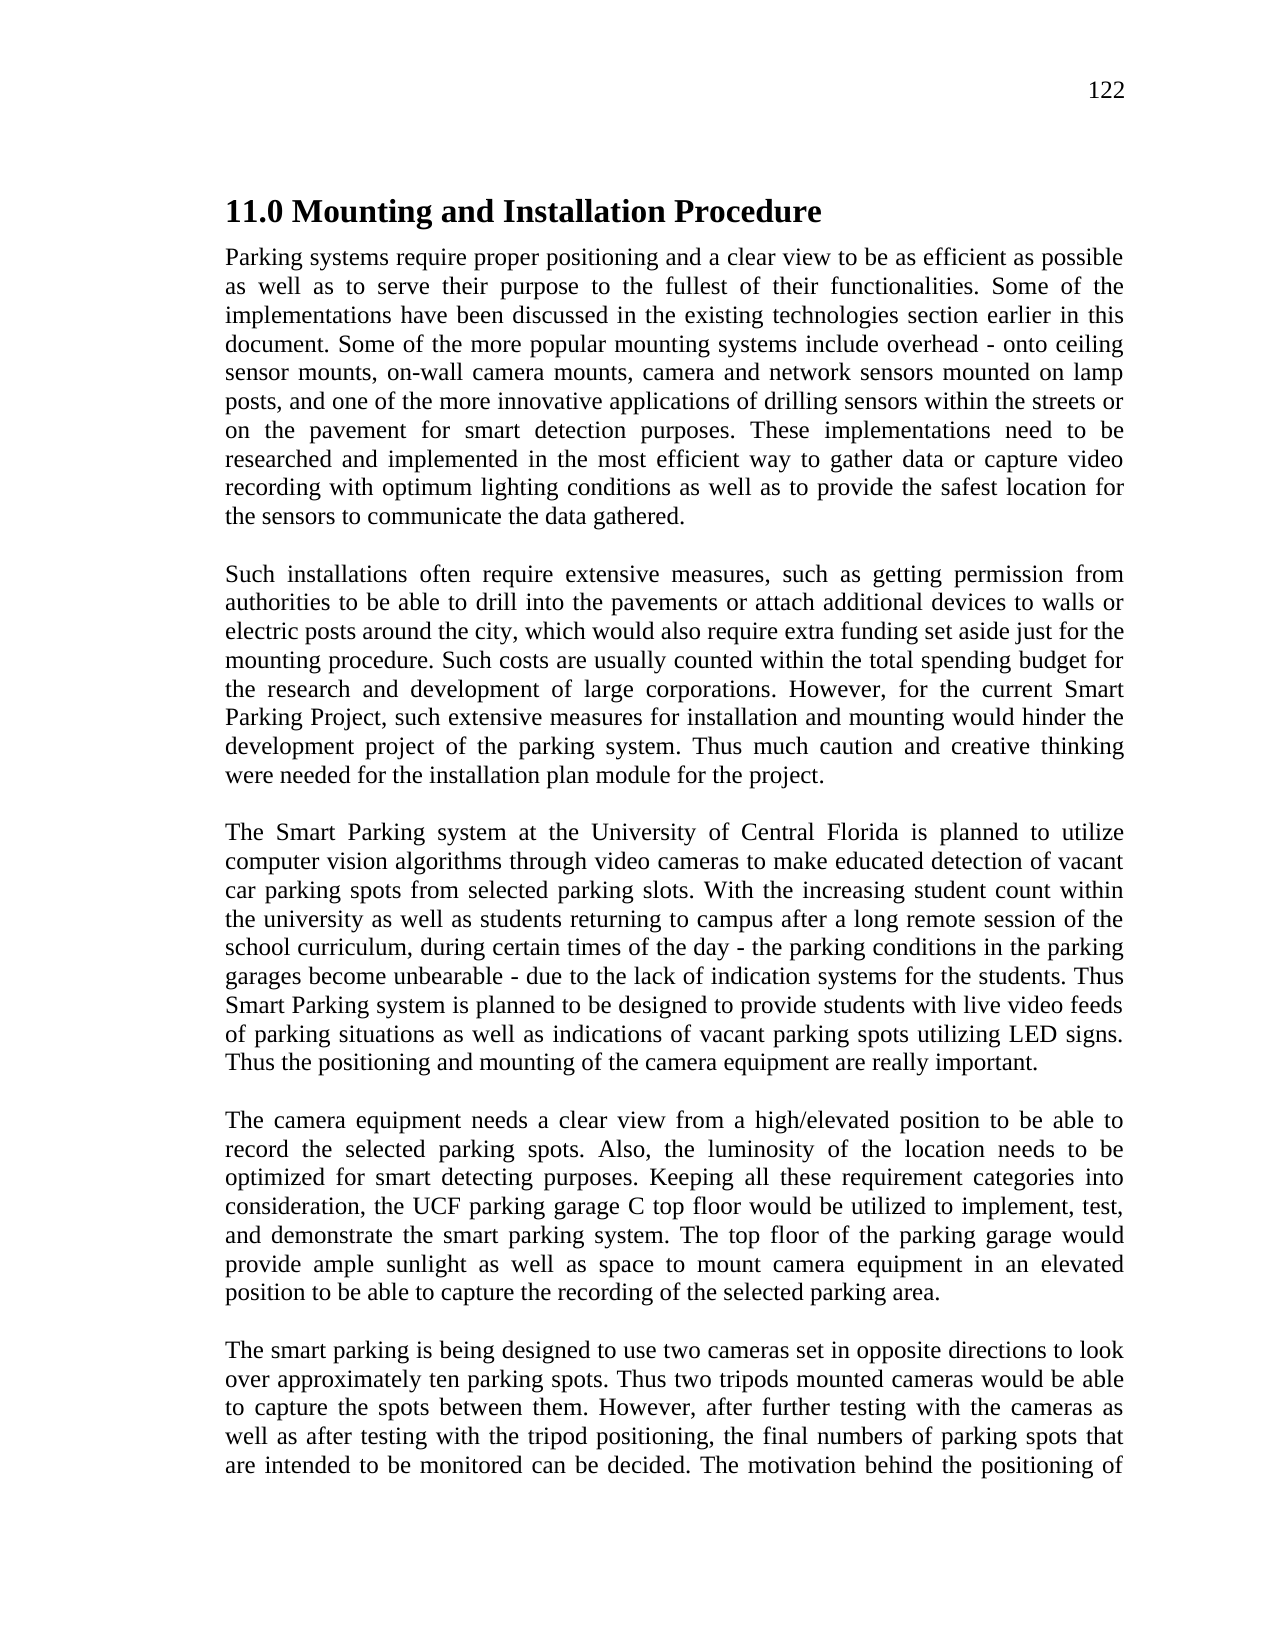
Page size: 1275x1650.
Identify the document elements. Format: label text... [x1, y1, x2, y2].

text The camera equipment needs a clear view from a high/elevated position to be able to record the selected parking spots. Also, the luminosity of the location needs to be optimized for smart detecting purposes. Keeping all these requirement categories into consideration, the UCF parking garage C top floor would be utilized to implement, test, and demonstrate the smart parking system. The top floor of the parking garage would provide ample sunlight as well as space to mount camera equipment in an elevated position to be able to capture the recording of the selected parking area. [225, 1105, 1125, 1306]
text Parking systems require proper positioning and a clear view to be as efficient as possible as well as to serve their purpose to the fullest of their functionalities. Some of the implementations have been discussed in the existing technologies section earlier in this document. Some of the more popular mounting systems include overhead - onto ceiling sensor mounts, on-wall camera mounts, camera and network sensors mounted on lamp posts, and one of the more innovative applications of drilling sensors within the streets or on the pavement for smart detection purposes. These implementations need to be researched and implemented in the most efficient way to gather data or capture video recording with optimum lighting conditions as well as to provide the safest location for the sensors to communicate the data gathered. [225, 242, 1125, 530]
text Such installations often require extensive measures, such as getting permission from authorities to be able to drill into the pavements or attach additional devices to walls or electric posts around the city, which would also require extra funding set aside just for the mounting procedure. Such costs are usually counted within the total spending budget for the research and development of large corporations. However, for the current Smart Parking Project, such extensive measures for installation and mounting would hinder the development project of the parking system. Thus much caution and creative thinking were needed for the installation plan module for the project. [225, 559, 1125, 789]
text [225, 1335, 1125, 1479]
subtitle 11.0 Mounting and Installation Procedure [225, 192, 1125, 230]
text The Smart Parking system at the University of Central Florida is planned to utilize computer vision algorithms through video cameras to make educated detection of vacant car parking spots from selected parking slots. With the increasing student count within the university as well as students returning to campus after a long remote session of the school curriculum, during certain times of the day - the parking conditions in the parking garages become unbearable - due to the lack of indication systems for the students. Thus Smart Parking system is planned to be designed to provide students with live video feeds of parking situations as well as indications of vacant parking spots utilizing LED signs. Thus the positioning and mounting of the camera equipment are really important. [225, 817, 1125, 1076]
